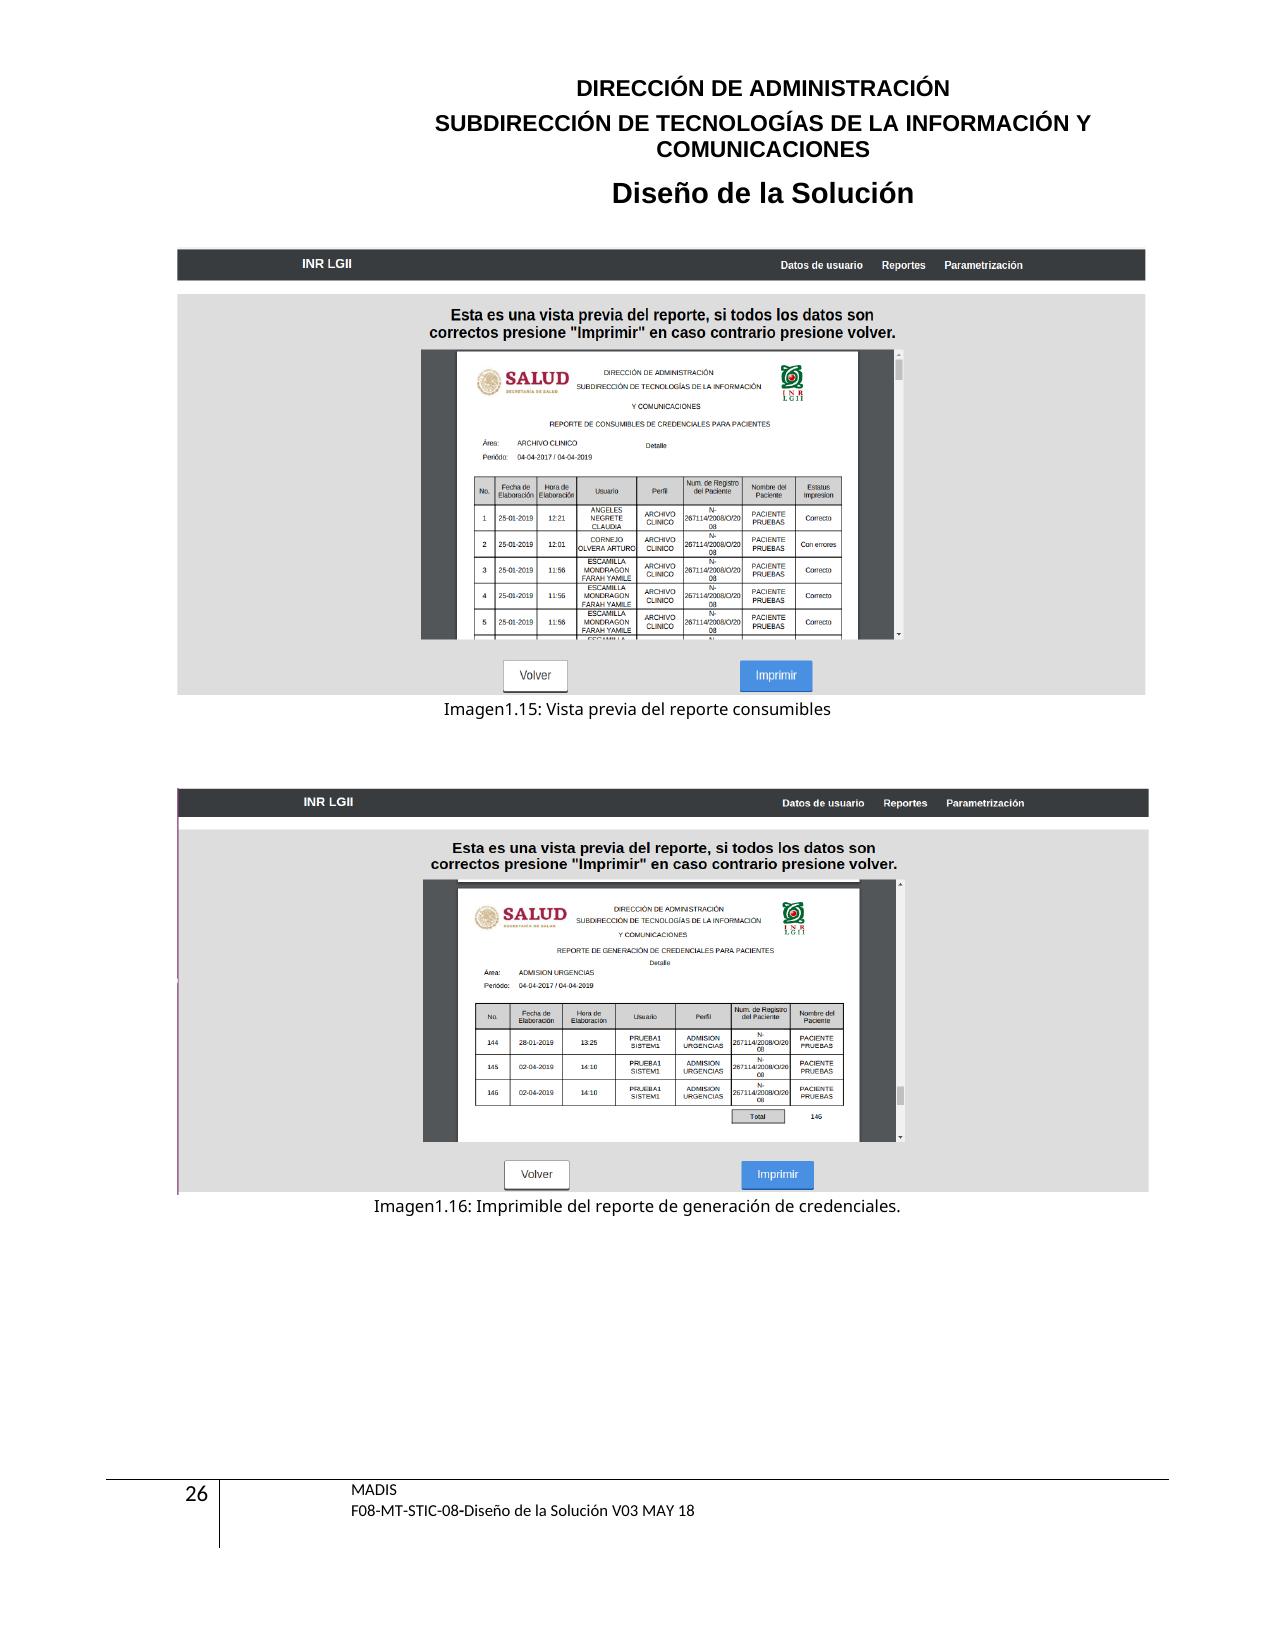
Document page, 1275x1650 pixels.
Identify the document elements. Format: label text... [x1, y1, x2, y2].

picture [177, 788, 1149, 1195]
text Imagen1.16: Imprimible del reporte de generación de credenciales. [177, 1195, 1098, 1217]
picture [177, 247, 1146, 698]
text Imagen1.15: Vista previa del reporte consumibles [177, 698, 1098, 720]
